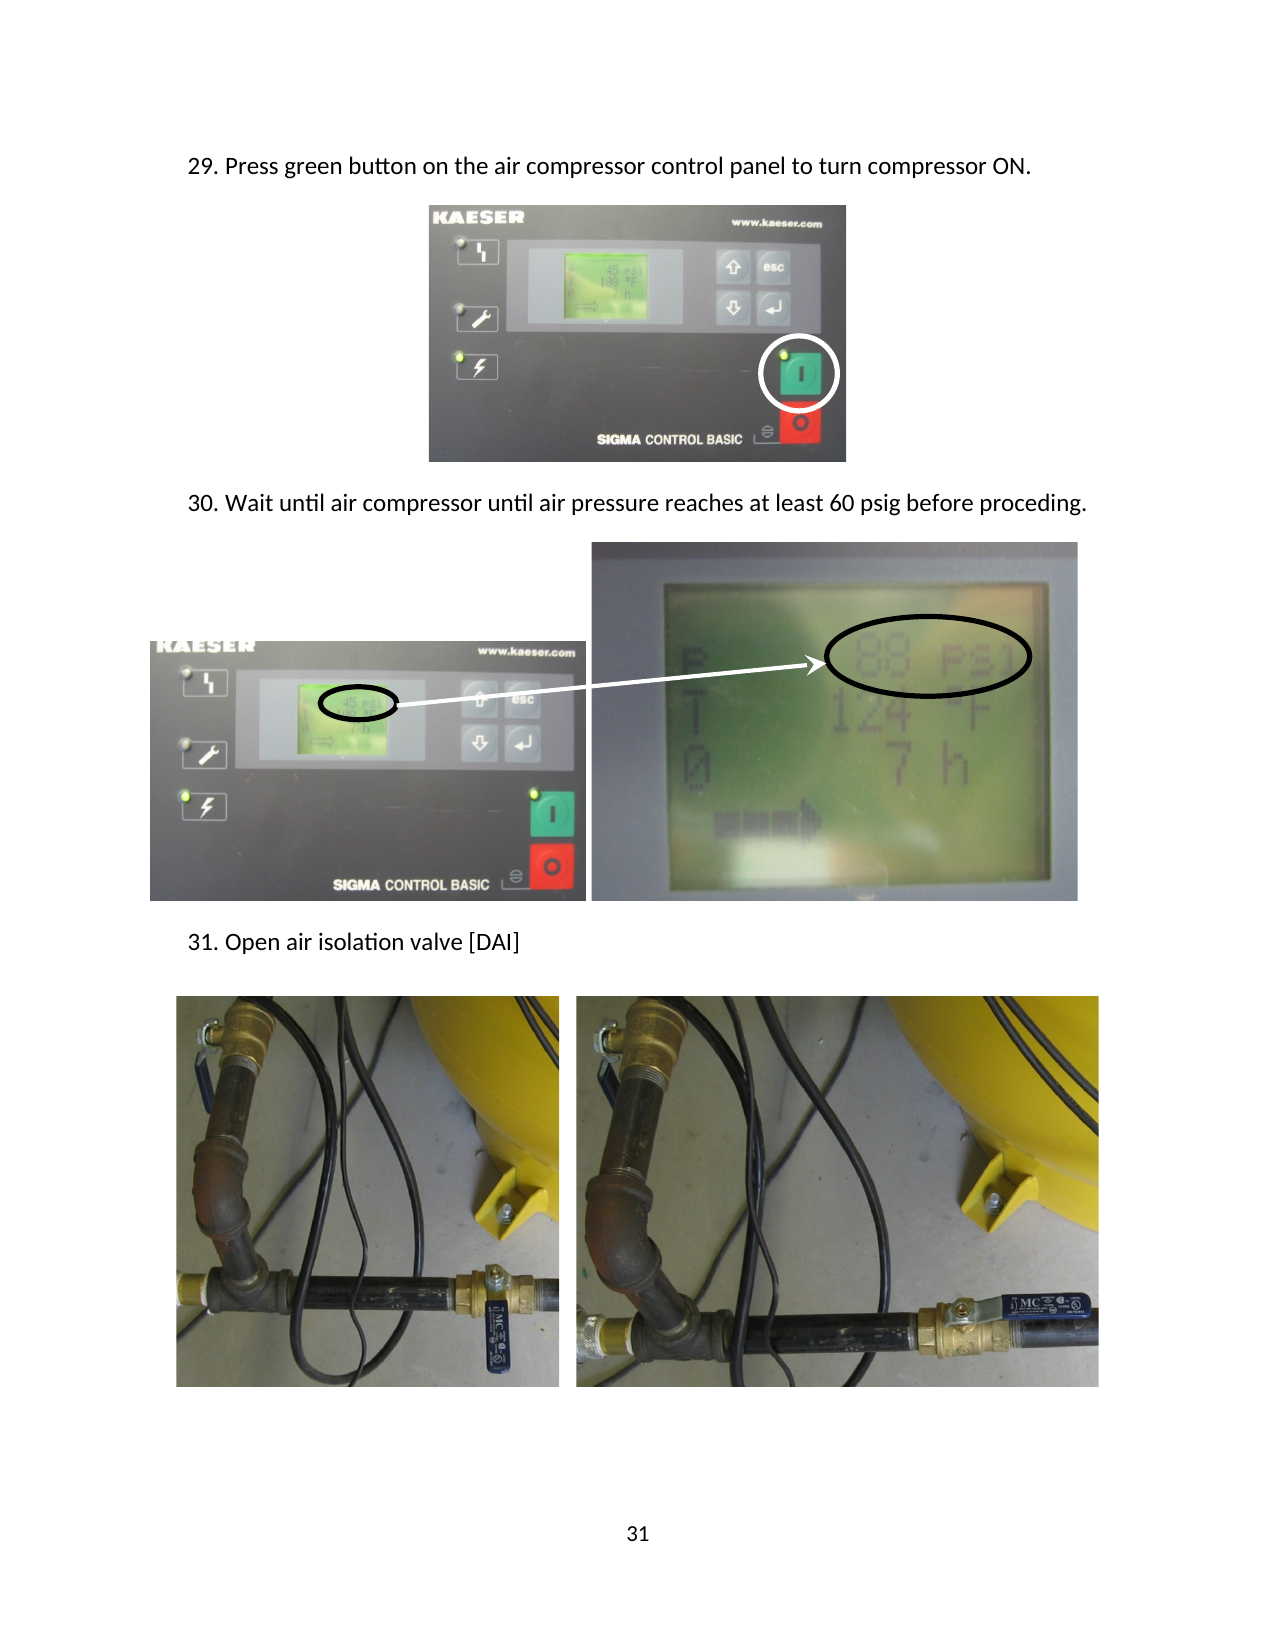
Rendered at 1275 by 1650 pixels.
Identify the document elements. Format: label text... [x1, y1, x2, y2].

picture [324, 690, 393, 717]
picture [150, 641, 586, 901]
list Open air isolation valve [DAI] [187, 926, 1125, 957]
picture [576, 996, 1099, 1387]
list Wait until air compressor until air pressure reaches at least 60 psig before proceding. [187, 487, 1125, 518]
picture [591, 542, 1078, 901]
picture [428, 205, 847, 462]
picture [176, 996, 560, 1387]
list Press green button on the air compressor control panel to turn compressor ON. [187, 150, 1125, 181]
